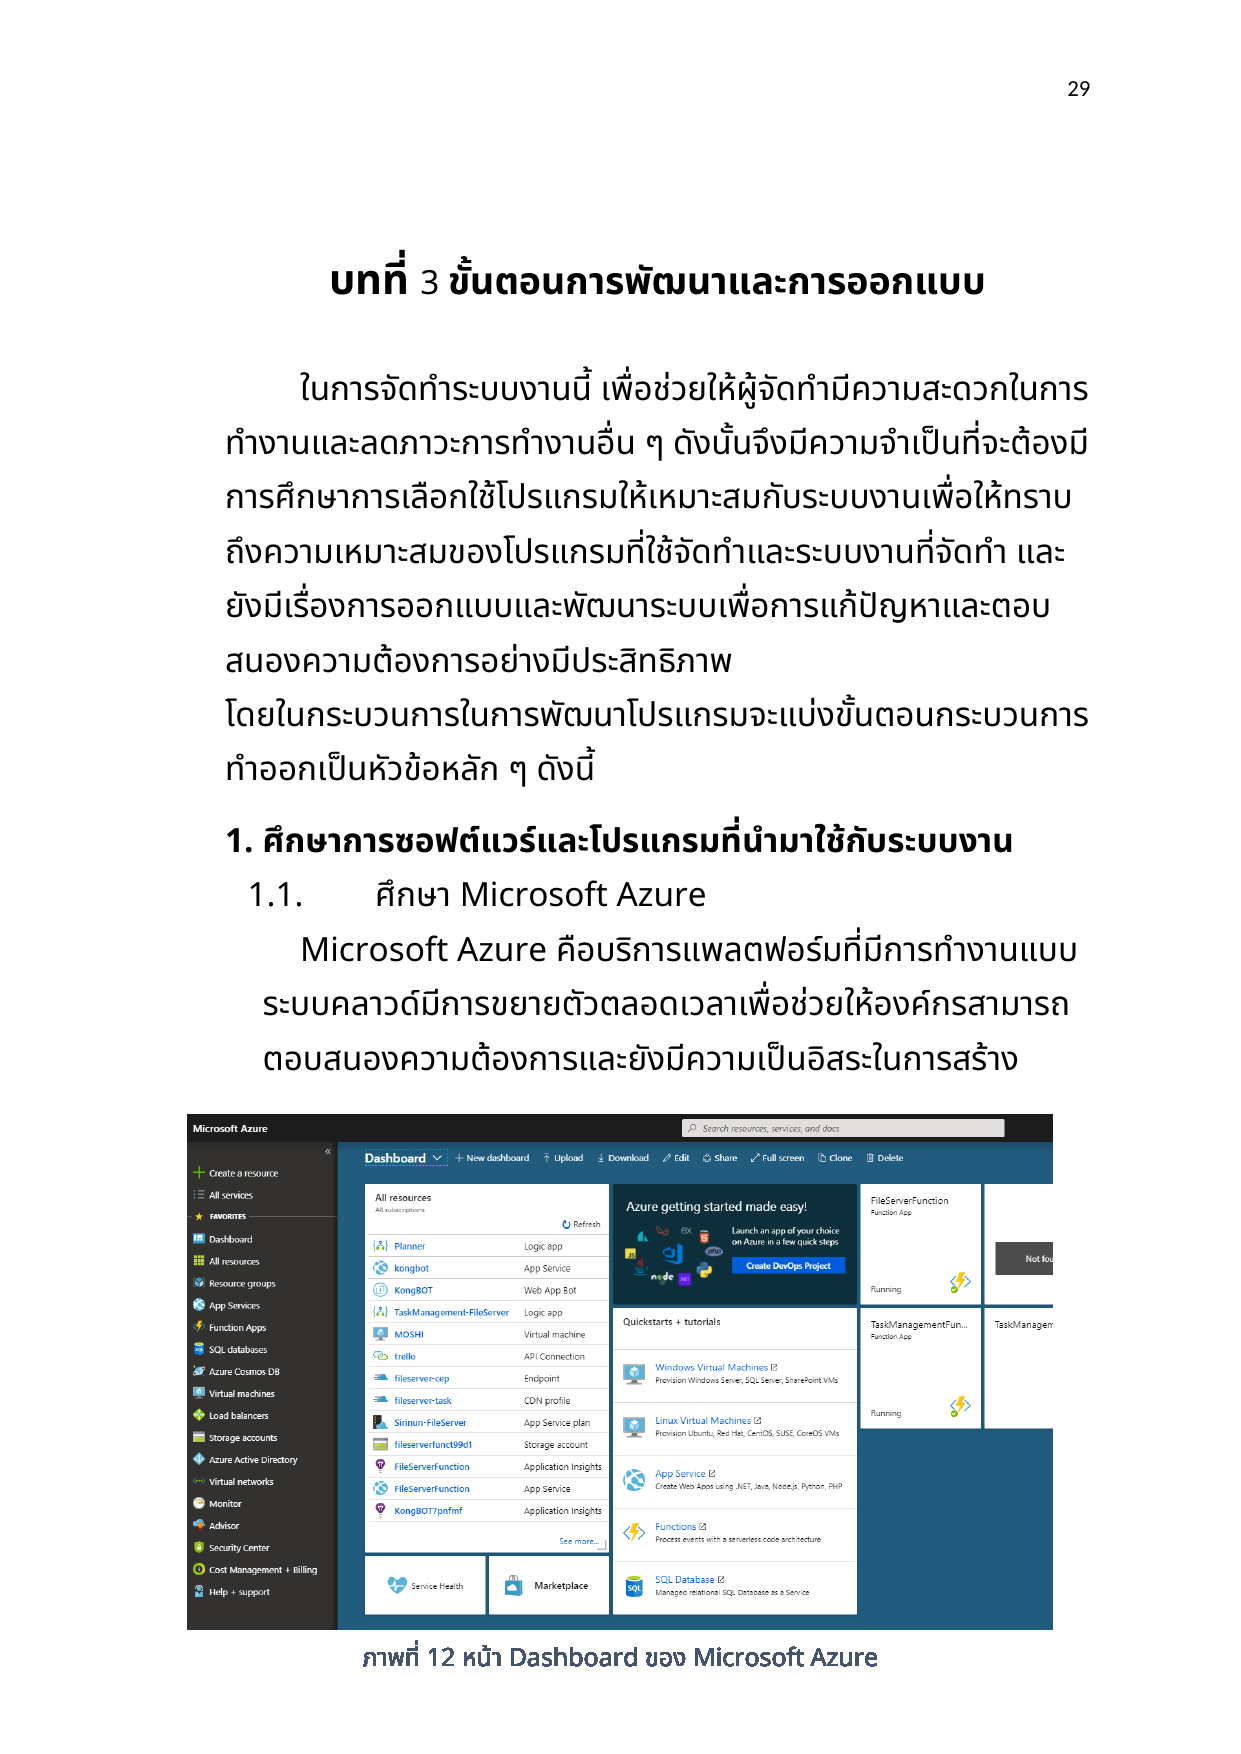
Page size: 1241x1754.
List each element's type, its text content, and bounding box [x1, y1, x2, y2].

text ในการจัดทำระบบงานนี้ เพื่อช่วยให้ผู้จัดทำมีความสะดวกในการทำงานและลดภาวะการทำงานอื่น ๆ ดังนั้นจึงมีความจำเป็นที่จะต้องมี การศึกษาการเลือกใช้โปรแกรมให้เหมาะสมกับระบบงานเพื่อให้ทราบถึงความเหมาะสมของโปรแกรมที่ใช้จัดทำและระบบงานที่จัดทำ และยังมีเรื่องการออกแบบและพัฒนาระบบเพื่อการแก้ปัญหาและตอบสนองความต้องการอย่างมีประสิทธิภาพ โดยในกระบวนการในการพัฒนาโปรแกรมจะแบ่งขั้นตอนกระบวนการทำออกเป็นหัวข้อหลัก ๆ ดังนี้ [225, 365, 1090, 796]
picture [187, 1114, 1053, 1630]
list ศึกษาการซอฟต์แวร์และโปรแกรมที่นำมาใช้กับระบบงาน [225, 816, 1090, 867]
list ศึกษา Microsoft Azure [247, 871, 1090, 922]
subtitle บทที่ 3 ขั้นตอนการพัฒนาและการออกแบบ [225, 250, 1090, 313]
list Microsoft Azure คือบริการแพลตฟอร์มที่มีการทำงานแบบระบบคลาวด์มีการขยายตัวตลอดเวลาเพื่อช่วยให้องค์กรสามารถตอบสนองความต้องการและยังมีความเป็นอิสระในการสร้างจัดการและปรับใช้แอพพลิเคชันบนเครือข่ายขนาดใหญ่ทั่วโลกโดย Microsoft Azure มีเครื่องมือและเซอร์วิสให้ใช้งานมากมาย ยกตัวอย่างเช่น Virtual Machine, Database เป็นต้น [262, 926, 1090, 1085]
